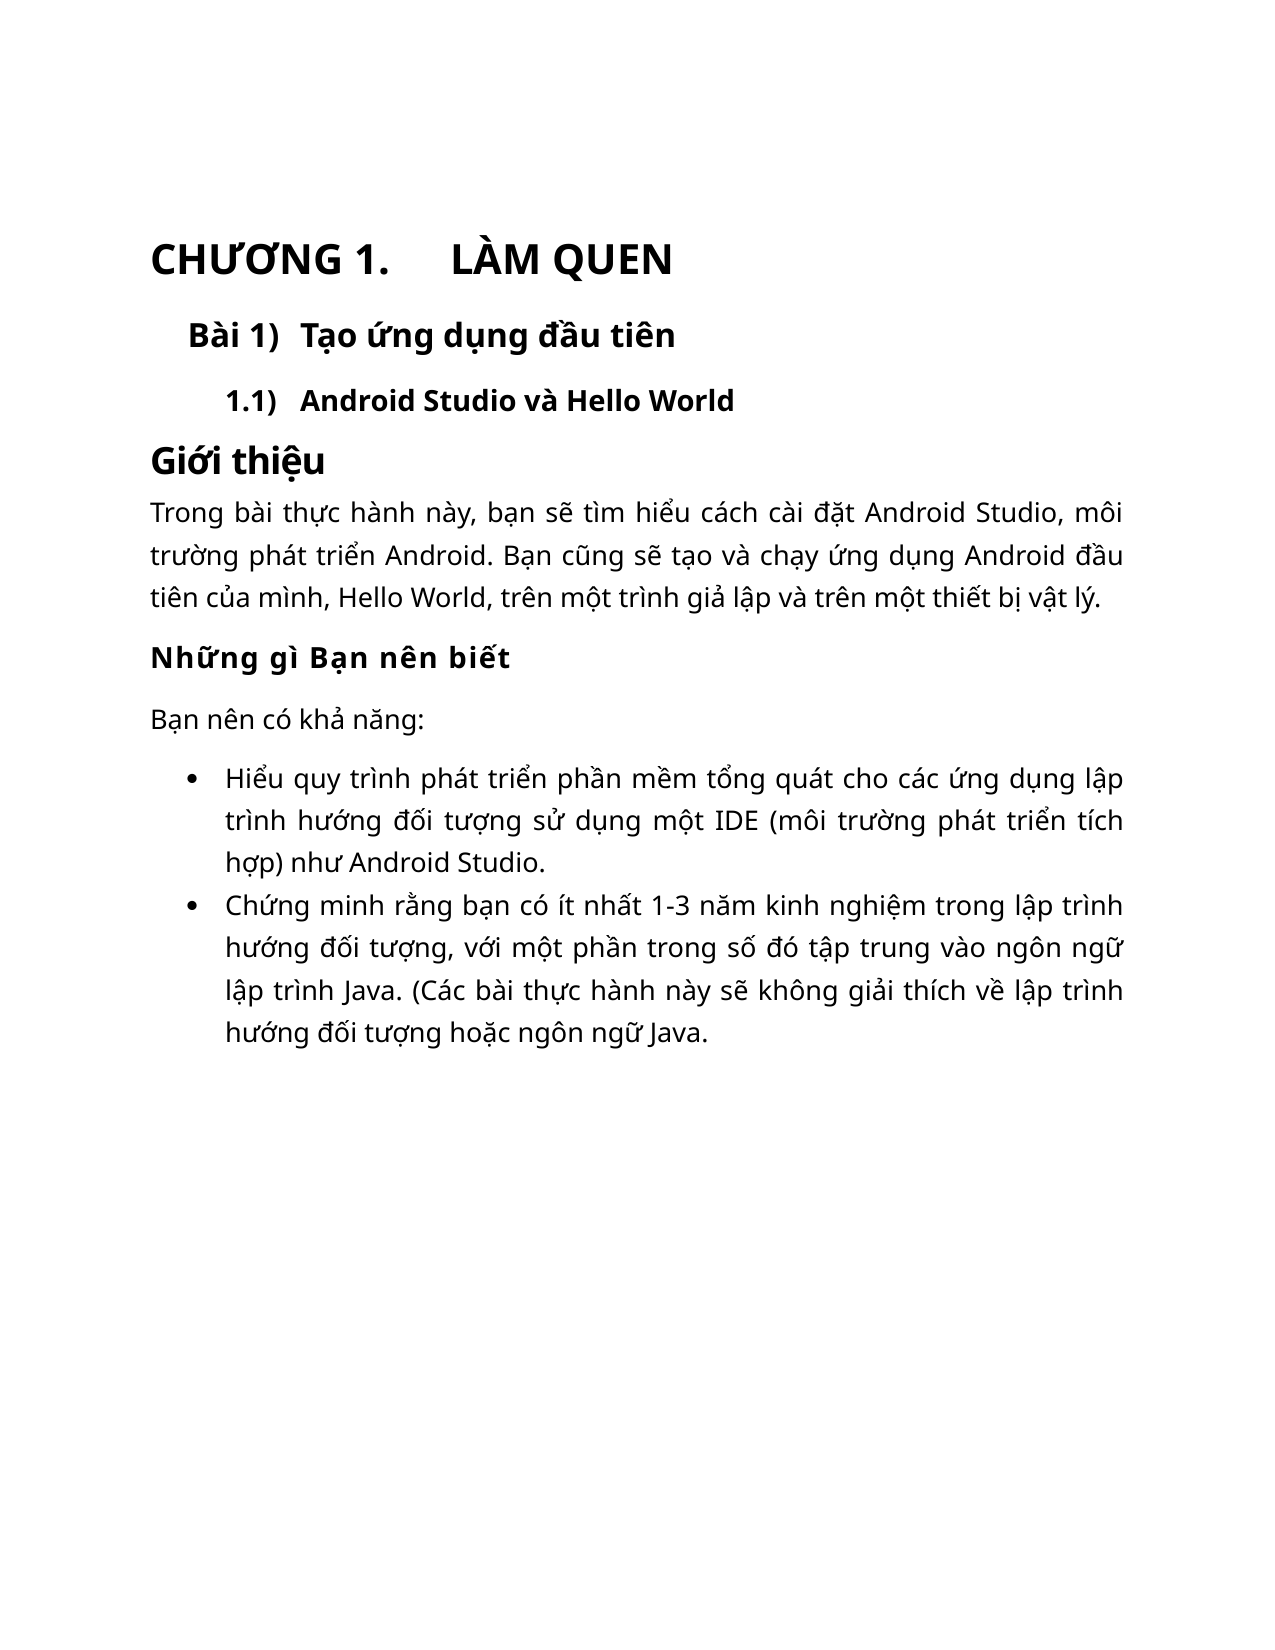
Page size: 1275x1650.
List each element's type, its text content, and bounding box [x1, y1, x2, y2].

list Chứng minh rằng bạn có ít nhất 1-3 năm kinh nghiệm trong lập trình hướng đối tượng, với một phần trong số đó tập trung vào ngôn ngữ lập trình Java. (Các bài thực hành này sẽ không giải thích về lập trình hướng đối tượng hoặc ngôn ngữ Java. [187, 886, 1125, 1050]
subtitle Android Studio và Hello World [225, 381, 1125, 420]
subtitle LÀM QUEN [150, 230, 1125, 287]
subtitle Những gì Bạn nên biết [150, 638, 1125, 677]
title Giới thiệu [150, 434, 1125, 486]
text Trong bài thực hành này, bạn sẽ tìm hiểu cách cài đặt Android Studio, môi trường phát triển Android. Bạn cũng sẽ tạo và chạy ứng dụng Android đầu tiên của mình, Hello World, trên một trình giả lập và trên một thiết bị vật lý. [150, 494, 1125, 616]
subtitle Tạo ứng dụng đầu tiên [187, 312, 1125, 357]
list Hiểu quy trình phát triển phần mềm tổng quát cho các ứng dụng lập trình hướng đối tượng sử dụng một IDE (môi trường phát triển tích hợp) như Android Studio. [187, 759, 1125, 881]
text Bạn nên có khả năng: [150, 700, 1125, 737]
